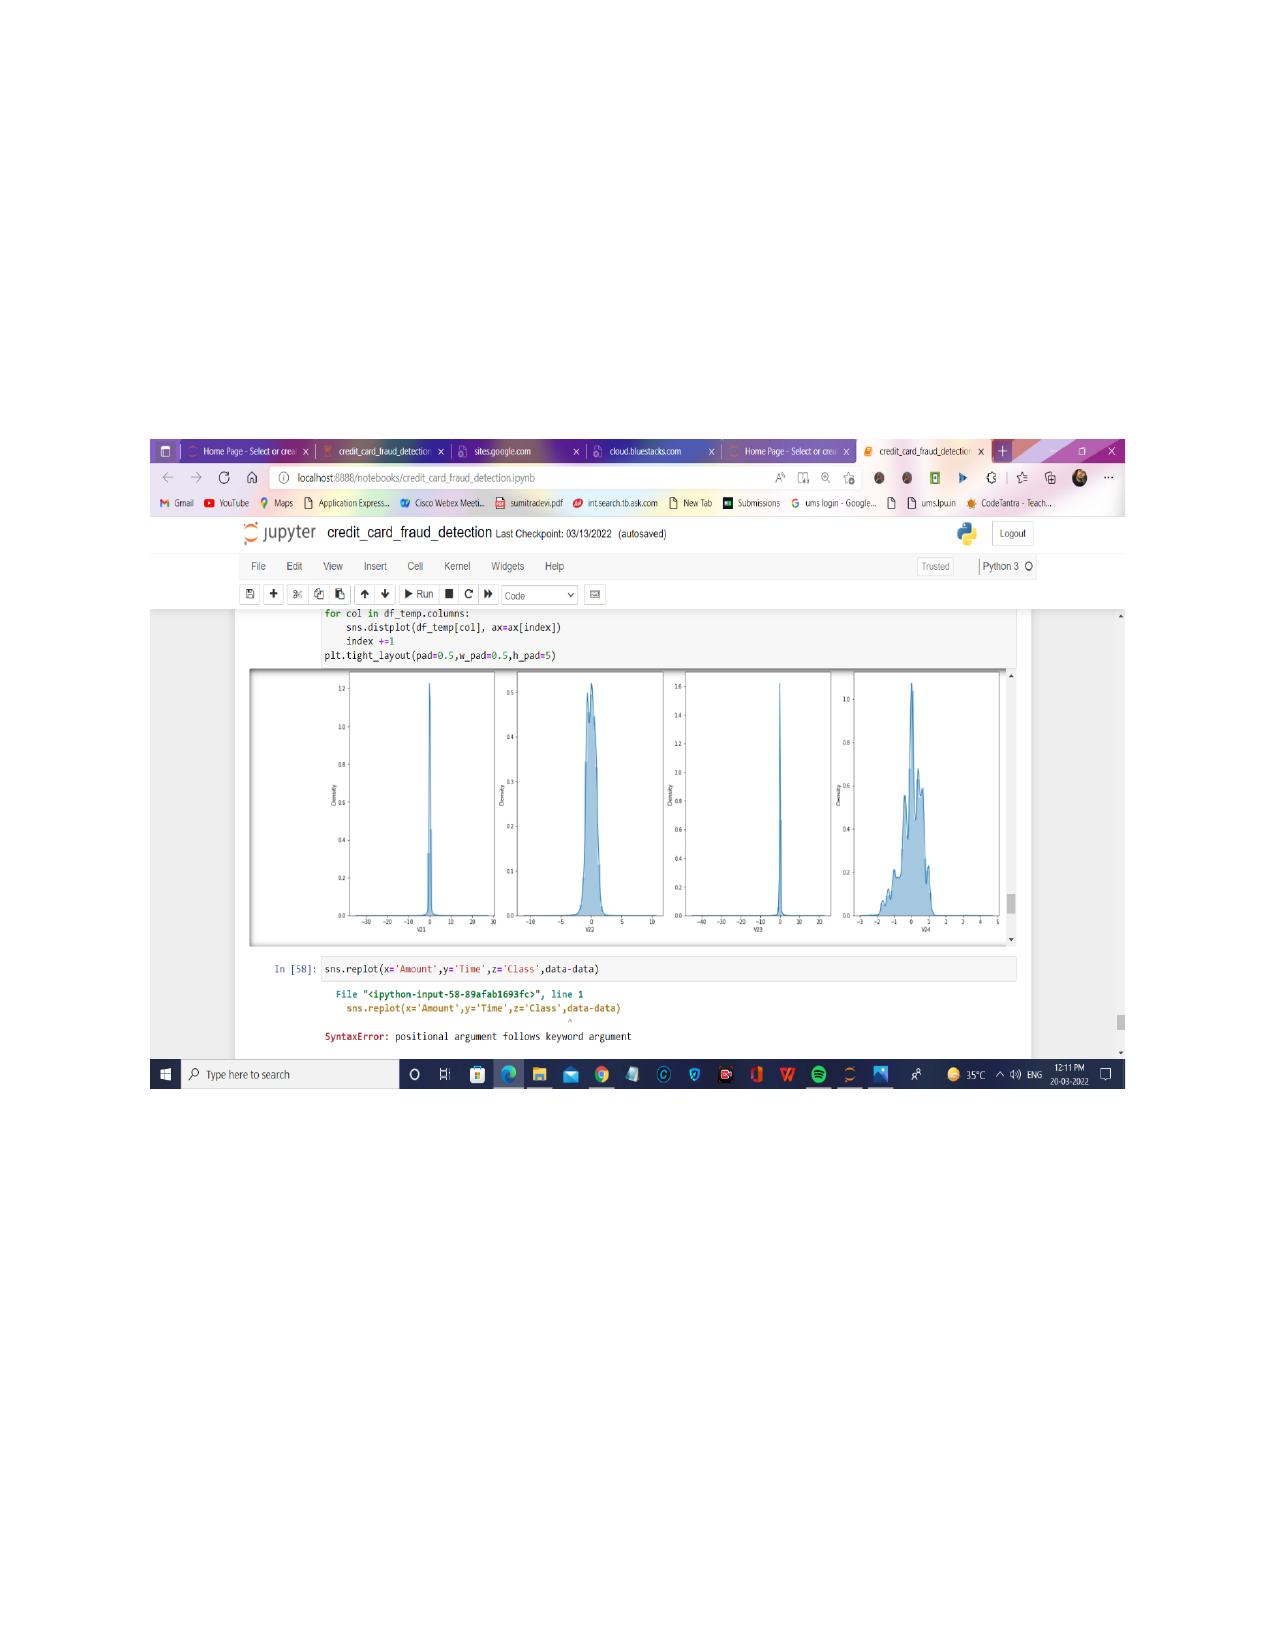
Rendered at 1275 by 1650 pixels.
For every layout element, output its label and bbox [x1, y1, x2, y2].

picture [150, 439, 1125, 1089]
